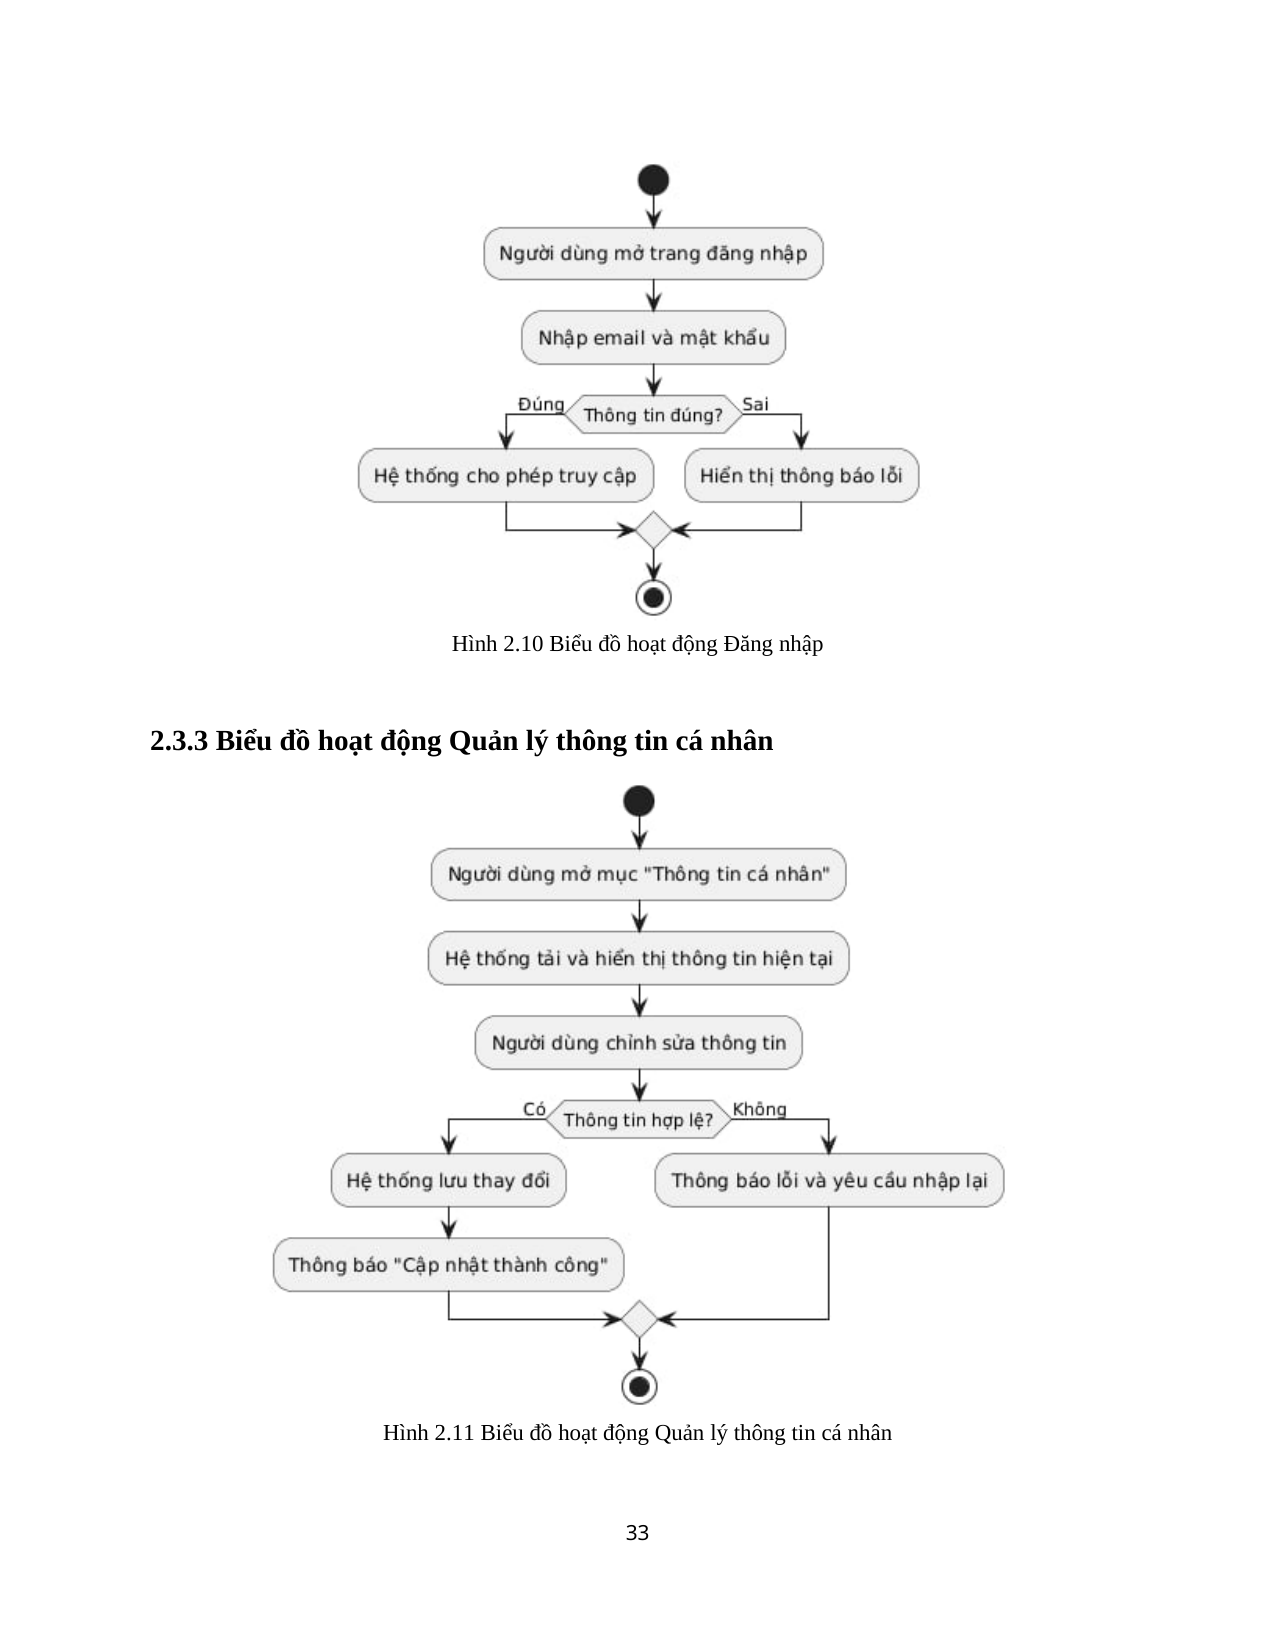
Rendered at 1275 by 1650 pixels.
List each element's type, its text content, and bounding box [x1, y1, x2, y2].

subtitle 2.3.3 Biểu đồ hoạt động Quản lý thông tin cá nhân [150, 723, 1125, 757]
picture [341, 150, 934, 630]
picture [256, 770, 1019, 1419]
text Hình 2.10 Biểu đồ hoạt động Đăng nhập [150, 630, 1125, 656]
text Hình 2.11 Biểu đồ hoạt động Quản lý thông tin cá nhân [150, 1419, 1125, 1445]
